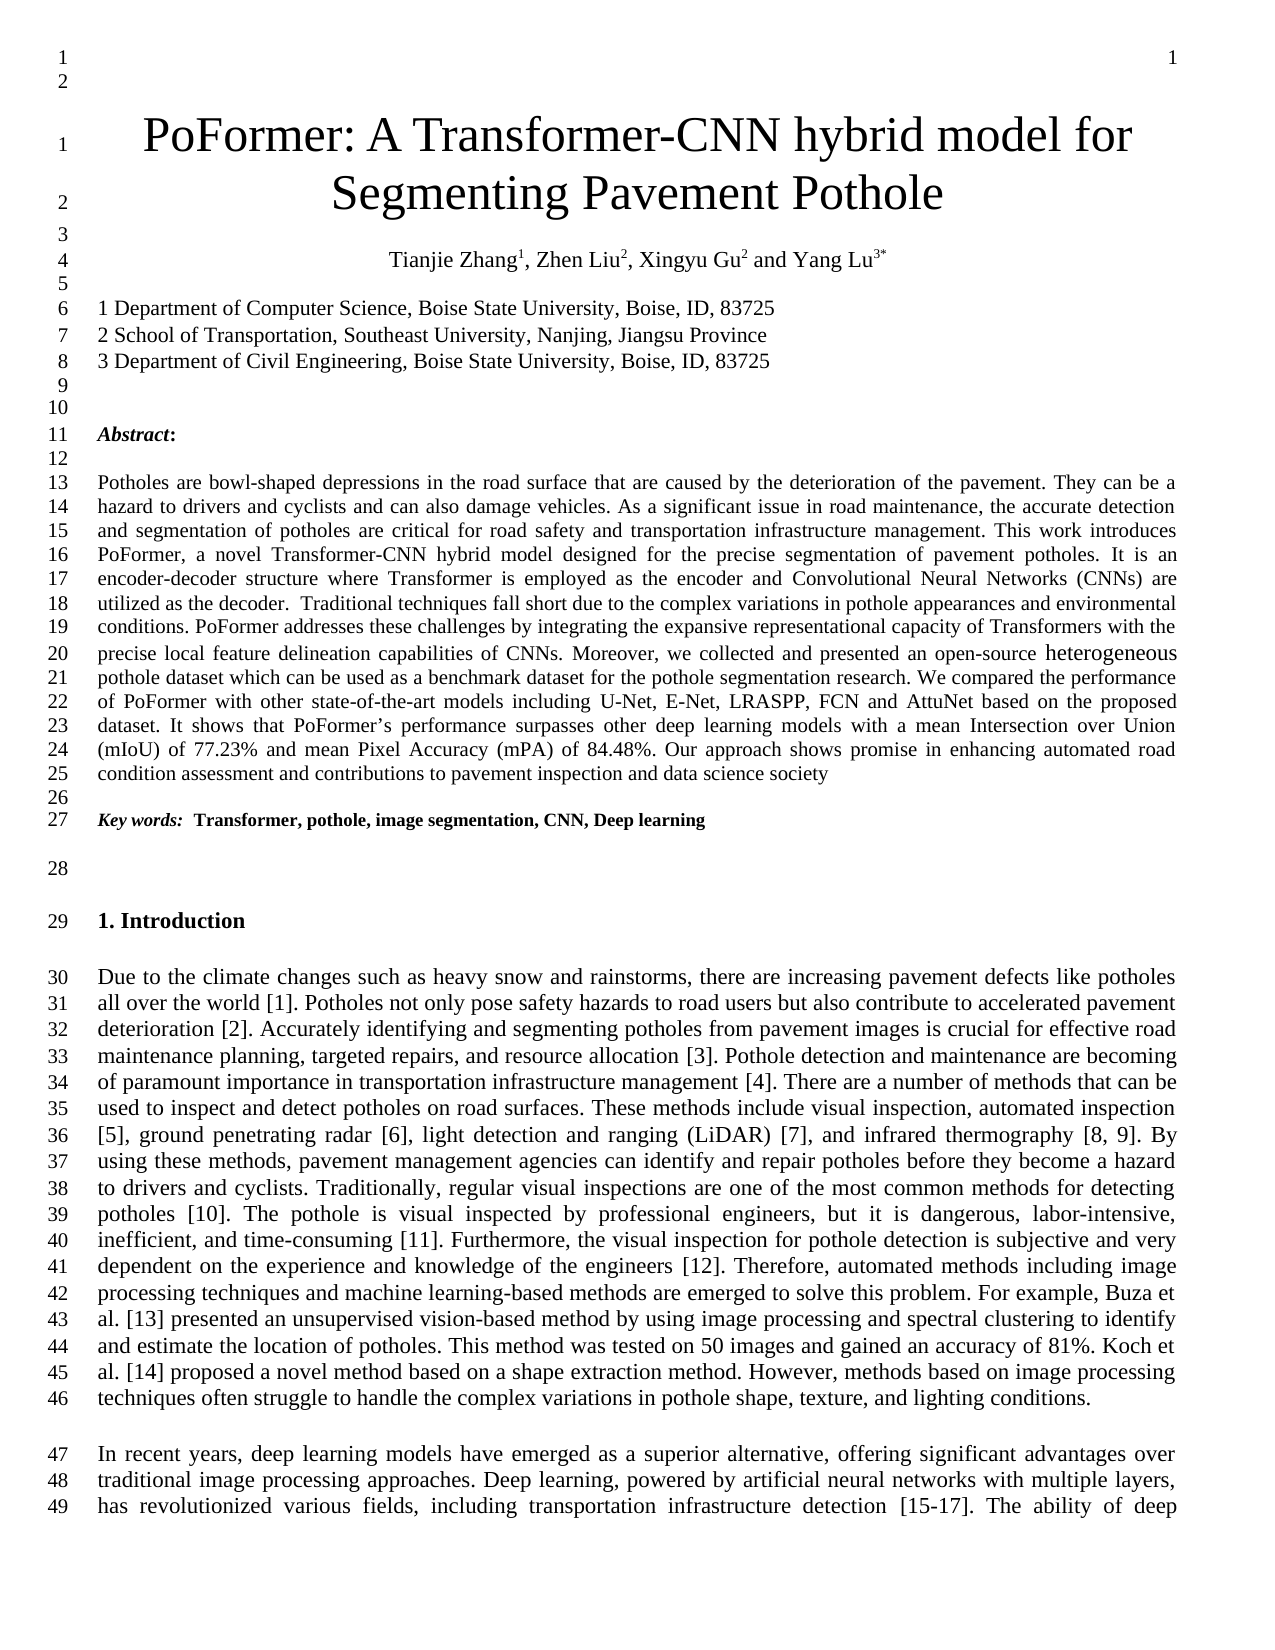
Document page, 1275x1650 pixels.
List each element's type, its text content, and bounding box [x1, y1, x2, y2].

text PoFormer: A Transformer-CNN hybrid model for Segmenting Pavement Pothole [97, 105, 1177, 220]
text Abstract: [97, 422, 1177, 446]
text Tianjie Zhang1, Zhen Liu2, Xingyu Gu2 and Yang Lu3* [97, 246, 1177, 273]
text 1 Department of Computer Science, Boise State University, Boise, ID, 83725 [97, 295, 1177, 321]
text 3 Department of Civil Engineering, Boise State University, Boise, ID, 83725 [97, 348, 1177, 373]
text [97, 1440, 1177, 1519]
text 2 School of Transportation, Southeast University, Nanjing, Jiangsu Province [97, 322, 1177, 347]
text Key words: Transformer, pothole, image segmentation, CNN, Deep learning [97, 809, 1177, 831]
text Potholes are bowl-shaped depressions in the road surface that are caused by the deterioration of the pavement. They can be a hazard to drivers and cyclists and can also damage vehicles. As a significant issue in road maintenance, the accurate detection and segmentation of potholes are critical for road safety and transportation infrastructure management. This work introduces PoFormer, a novel Transformer-CNN hybrid model designed for the precise segmentation of pavement potholes. It is an encoder-decoder structure where Transformer is employed as the encoder and Convolutional Neural Networks (CNNs) are utilized as the decoder. Traditional techniques fall short due to the complex variations in pothole appearances and environmental conditions. PoFormer addresses these challenges by integrating the expansive representational capacity of Transformers with the precise local feature delineation capabilities of CNNs. Moreover, we collected and presented an open-source heterogeneous pothole dataset which can be used as a benchmark dataset for the pothole segmentation research. We compared the performance of PoFormer with other state-of-the-art models including U-Net, E-Net, LRASPP, FCN and AttuNet based on the proposed dataset. It shows that PoFormer’s performance surpasses other deep learning models with a mean Intersection over Union (mIoU) of 77.23% and mean Pixel Accuracy (mPA) of 84.48%. Our approach shows promise in enhancing automated road condition assessment and contributions to pavement inspection and data science society [97, 470, 1177, 785]
subtitle 1. Introduction [97, 907, 1177, 933]
text Due to the climate changes such as heavy snow and rainstorms, there are increasing pavement defects like potholes all over the world [1]. Potholes not only pose safety hazards to road users but also contribute to accelerated pavement deterioration [2]. Accurately identifying and segmenting potholes from pavement images is crucial for effective road maintenance planning, targeted repairs, and resource allocation [3]. Pothole detection and maintenance are becoming of paramount importance in transportation infrastructure management [4]. There are a number of methods that can be used to inspect and detect potholes on road surfaces. These methods include visual inspection, automated inspection [5], ground penetrating radar [6], light detection and ranging (LiDAR) [7], and infrared thermography [8, 9]. By using these methods, pavement management agencies can identify and repair potholes before they become a hazard to drivers and cyclists. Traditionally, regular visual inspections are one of the most common methods for detecting potholes [10]. The pothole is visual inspected by professional engineers, but it is dangerous, labor-intensive, inefficient, and time-consuming [11]. Furthermore, the visual inspection for pothole detection is subjective and very dependent on the experience and knowledge of the engineers [12]. Therefore, automated methods including image processing techniques and machine learning-based methods are emerged to solve this problem. For example, Buza et al. [13] presented an unsupervised vision-based method by using image processing and spectral clustering to identify and estimate the location of potholes. This method was tested on 50 images and gained an accuracy of 81%. Koch et al. [14] proposed a novel method based on a shape extraction method. However, methods based on image processing techniques often struggle to handle the complex variations in pothole shape, texture, and lighting conditions. [97, 963, 1177, 1411]
